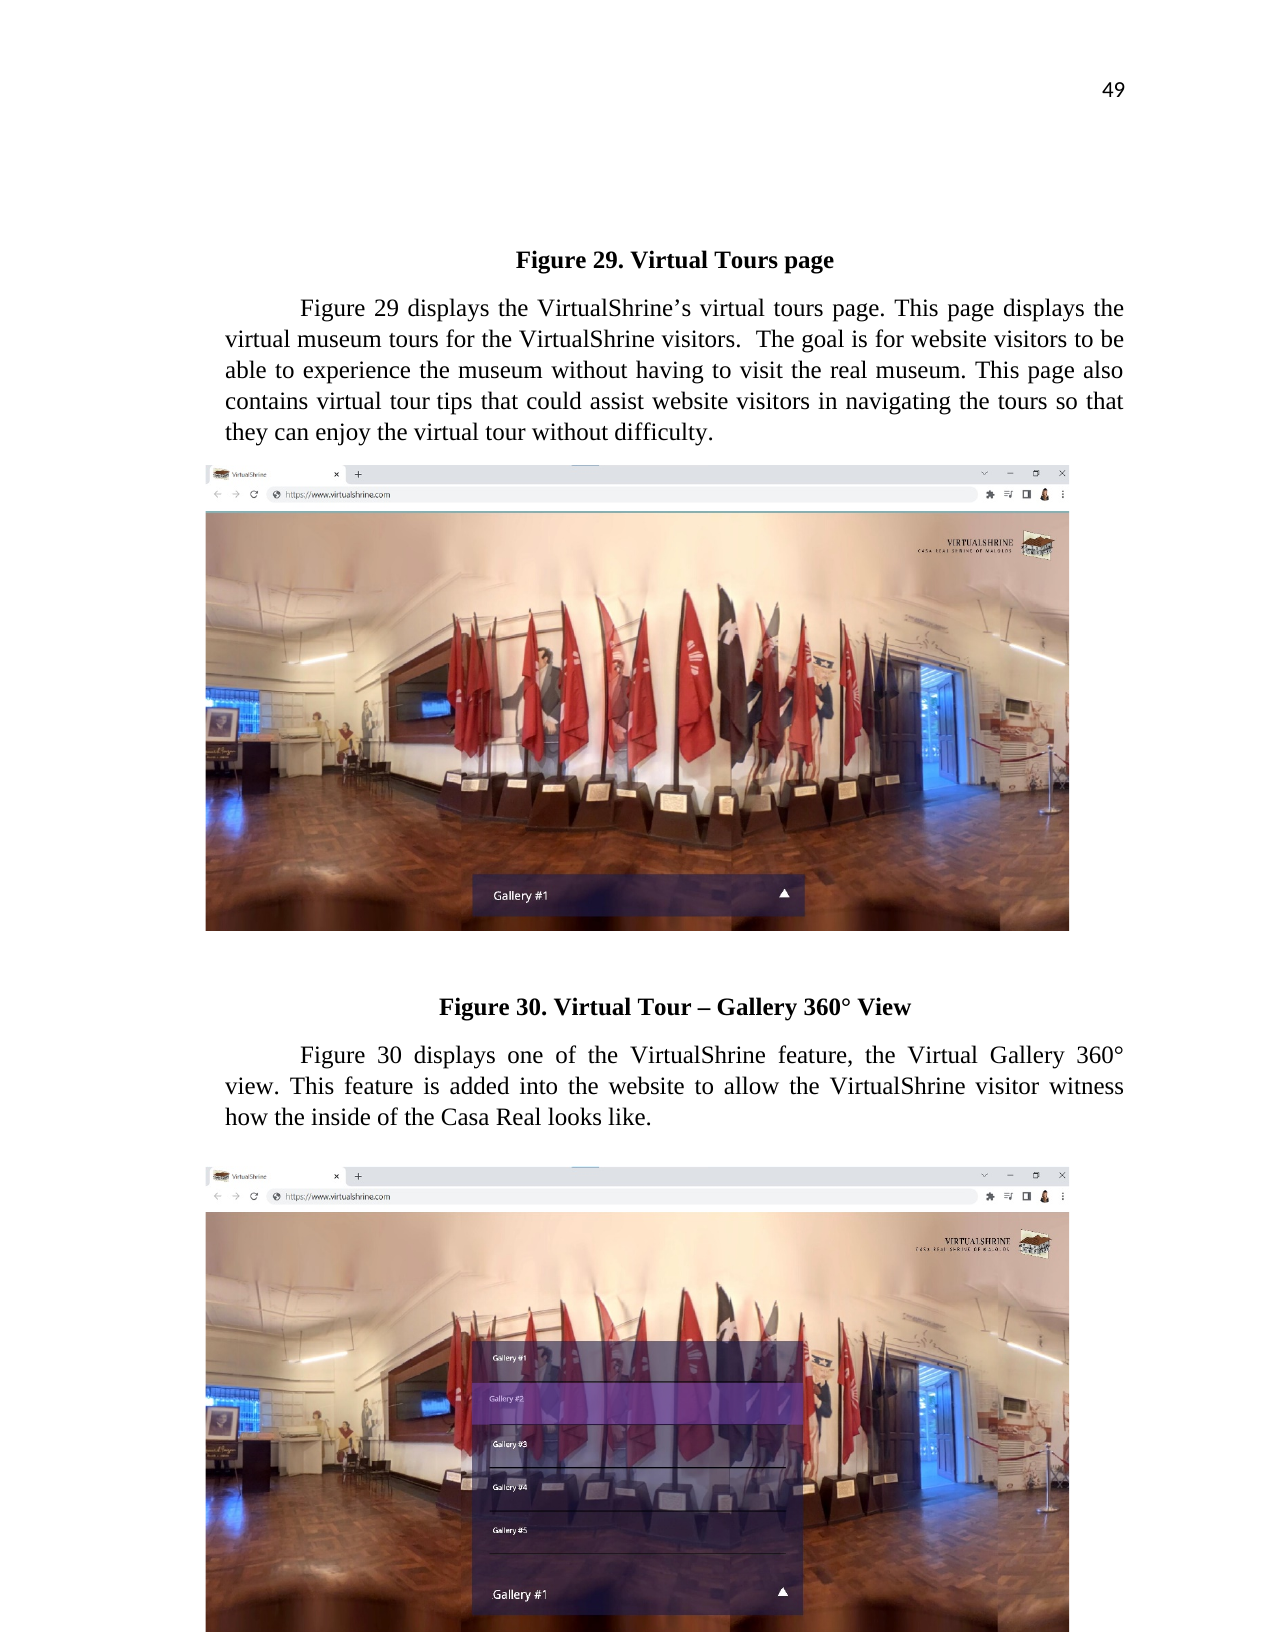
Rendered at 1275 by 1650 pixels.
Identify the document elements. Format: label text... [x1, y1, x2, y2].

text Figure 30. Virtual Tour – Gallery 360° View [225, 942, 1125, 1021]
text Figure 29. Virtual Tours page [225, 245, 1125, 274]
picture [205, 1166, 1070, 1632]
text Figure 30 displays one of the VirtualShrine feature, the Virtual Gallery 360° view. This feature is added into the website to allow the VirtualShrine visitor witness how the inside of the Casa Real looks like. [225, 1040, 1125, 1131]
text Figure 29 displays the VirtualShrine’s virtual tours page. This page displays the virtual museum tours for the VirtualShrine visitors. The goal is for website visitors to be able to experience the museum without having to visit the real museum. This page also contains virtual tour tips that could assist website visitors in navigating the tours so that they can enjoy the virtual tour without difficulty. [225, 293, 1125, 446]
picture [205, 465, 1070, 931]
